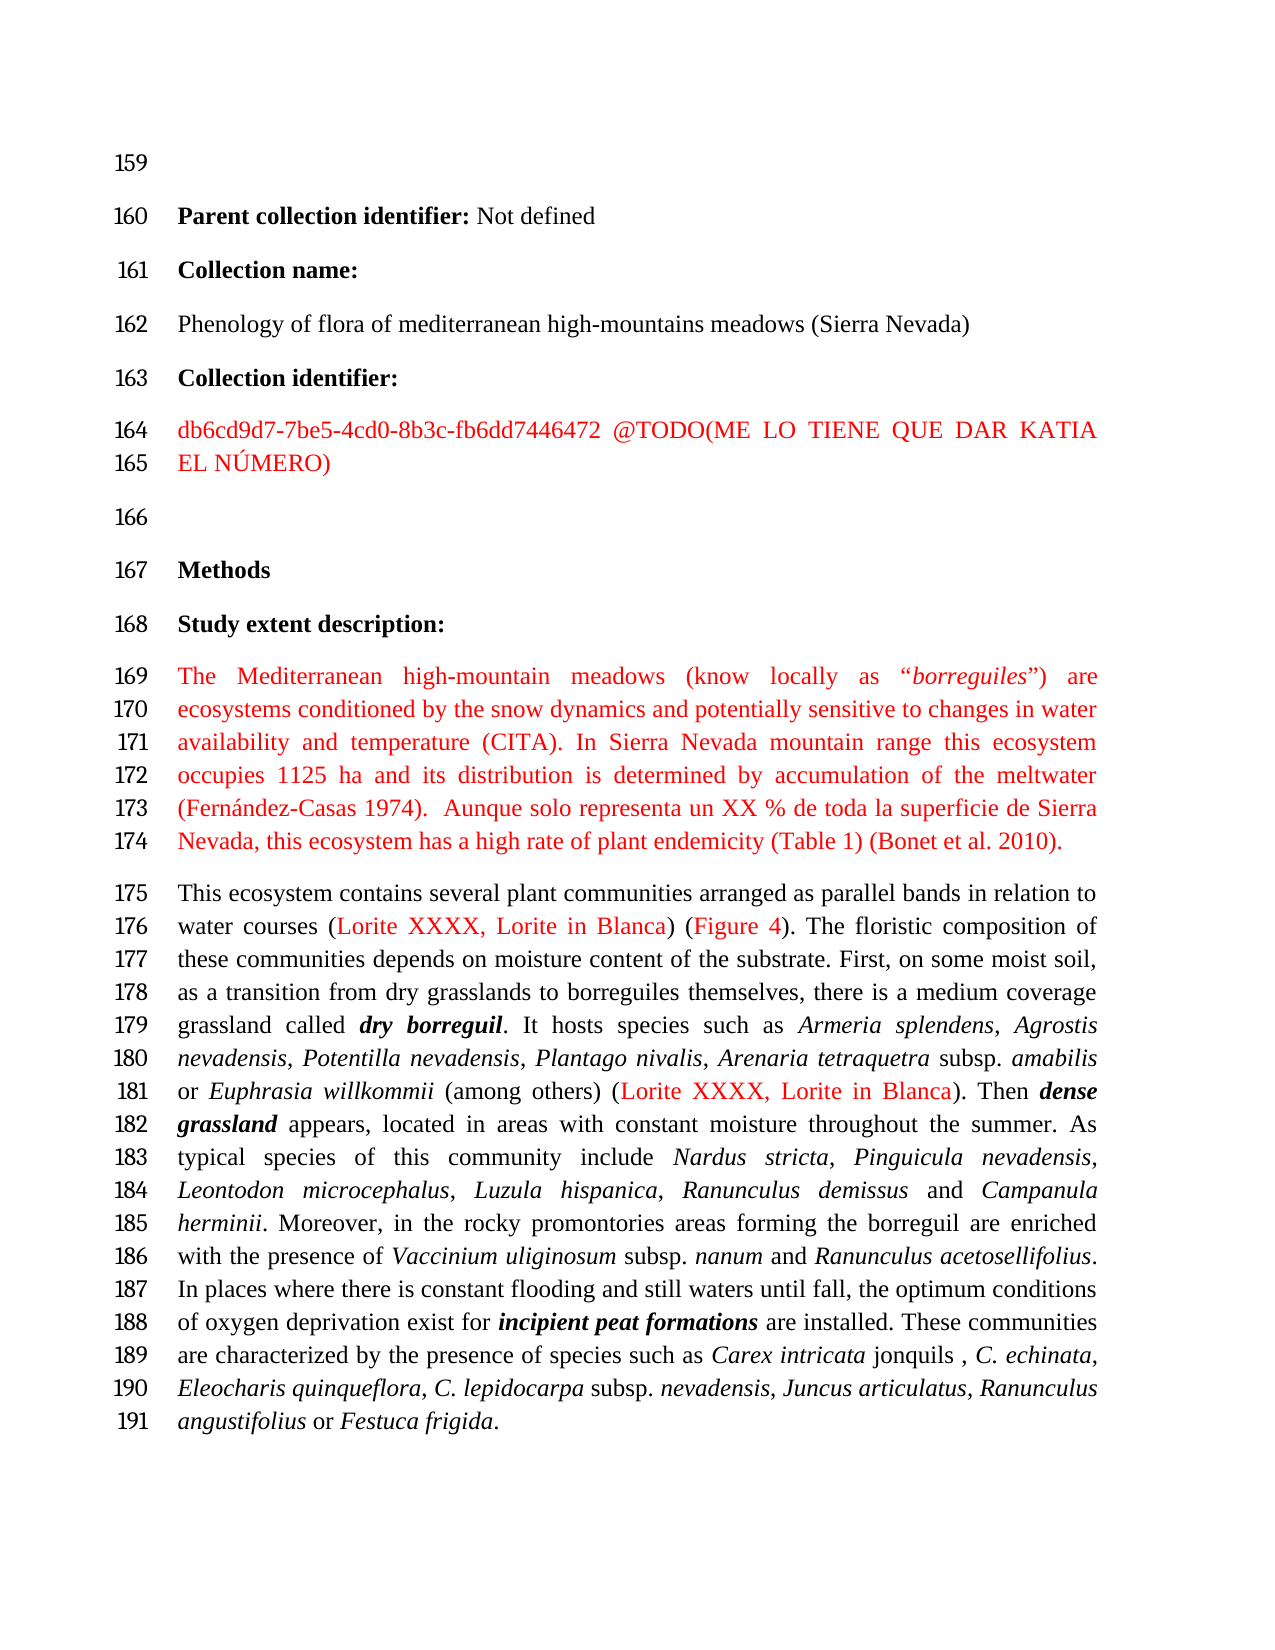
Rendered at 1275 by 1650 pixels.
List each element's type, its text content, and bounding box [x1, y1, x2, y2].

subtitle Study extent description: [177, 609, 1098, 638]
text This ecosystem contains several plant communities arranged as parallel bands in relation to water courses (Lorite XXXX, Lorite in Blanca) (Figure 4). The floristic composition of these communities depends on moisture content of the substrate. First, on some moist soil, as a transition from dry grasslands to borreguiles themselves, there is a medium coverage grassland called dry borreguil. It hosts species such as Armeria splendens, Agrostis nevadensis, Potentilla nevadensis, Plantago nivalis, Arenaria tetraquetra subsp. amabilis or Euphrasia willkommii (among others) (Lorite XXXX, Lorite in Blanca). Then dense grassland appears, located in areas with constant moisture throughout the summer. As typical species of this community include Nardus stricta, Pinguicula nevadensis, Leontodon microcephalus, Luzula hispanica, Ranunculus demissus and Campanula herminii. Moreover, in the rocky promontories areas forming the borreguil are enriched with the presence of Vaccinium uliginosum subsp. nanum and Ranunculus acetosellifolius. In places where there is constant flooding and still waters until fall, the optimum conditions of oxygen deprivation exist for incipient peat formations are installed. These communities are characterized by the presence of species such as Carex intricata jonquils , C. echinata, Eleocharis quinqueflora, C. lepidocarpa subsp. nevadensis, Juncus articulatus, Ranunculus angustifolius or Festuca frigida. [177, 878, 1098, 1435]
subtitle Parent collection identifier: Not defined [177, 201, 1098, 230]
text db6cd9d7-7be5-4cd0-8b3c-fb6dd7446472 @TODO(ME LO TIENE QUE DAR KATIA EL NÚMERO) [177, 415, 1098, 477]
subtitle Collection identifier: [177, 363, 1098, 392]
text The Mediterranean high-mountain meadows (know locally as “borreguiles”) are ecosystems conditioned by the snow dynamics and potentially sensitive to changes in water availability and temperature (CITA). In Sierra Nevada mountain range this ecosystem occupies 1125 ha and its distribution is determined by accumulation of the meltwater (Fernández-Casas 1974). Aunque solo representa un XX % de toda la superficie de Sierra Nevada, this ecosystem has a high rate of plant endemicity (Table 1) (Bonet et al. 2010). [177, 661, 1098, 855]
subtitle Methods [177, 556, 1098, 584]
subtitle Phenology of flora of mediterranean high-mountains meadows (Sierra Nevada) [177, 309, 1098, 338]
subtitle Collection name: [177, 255, 1098, 284]
